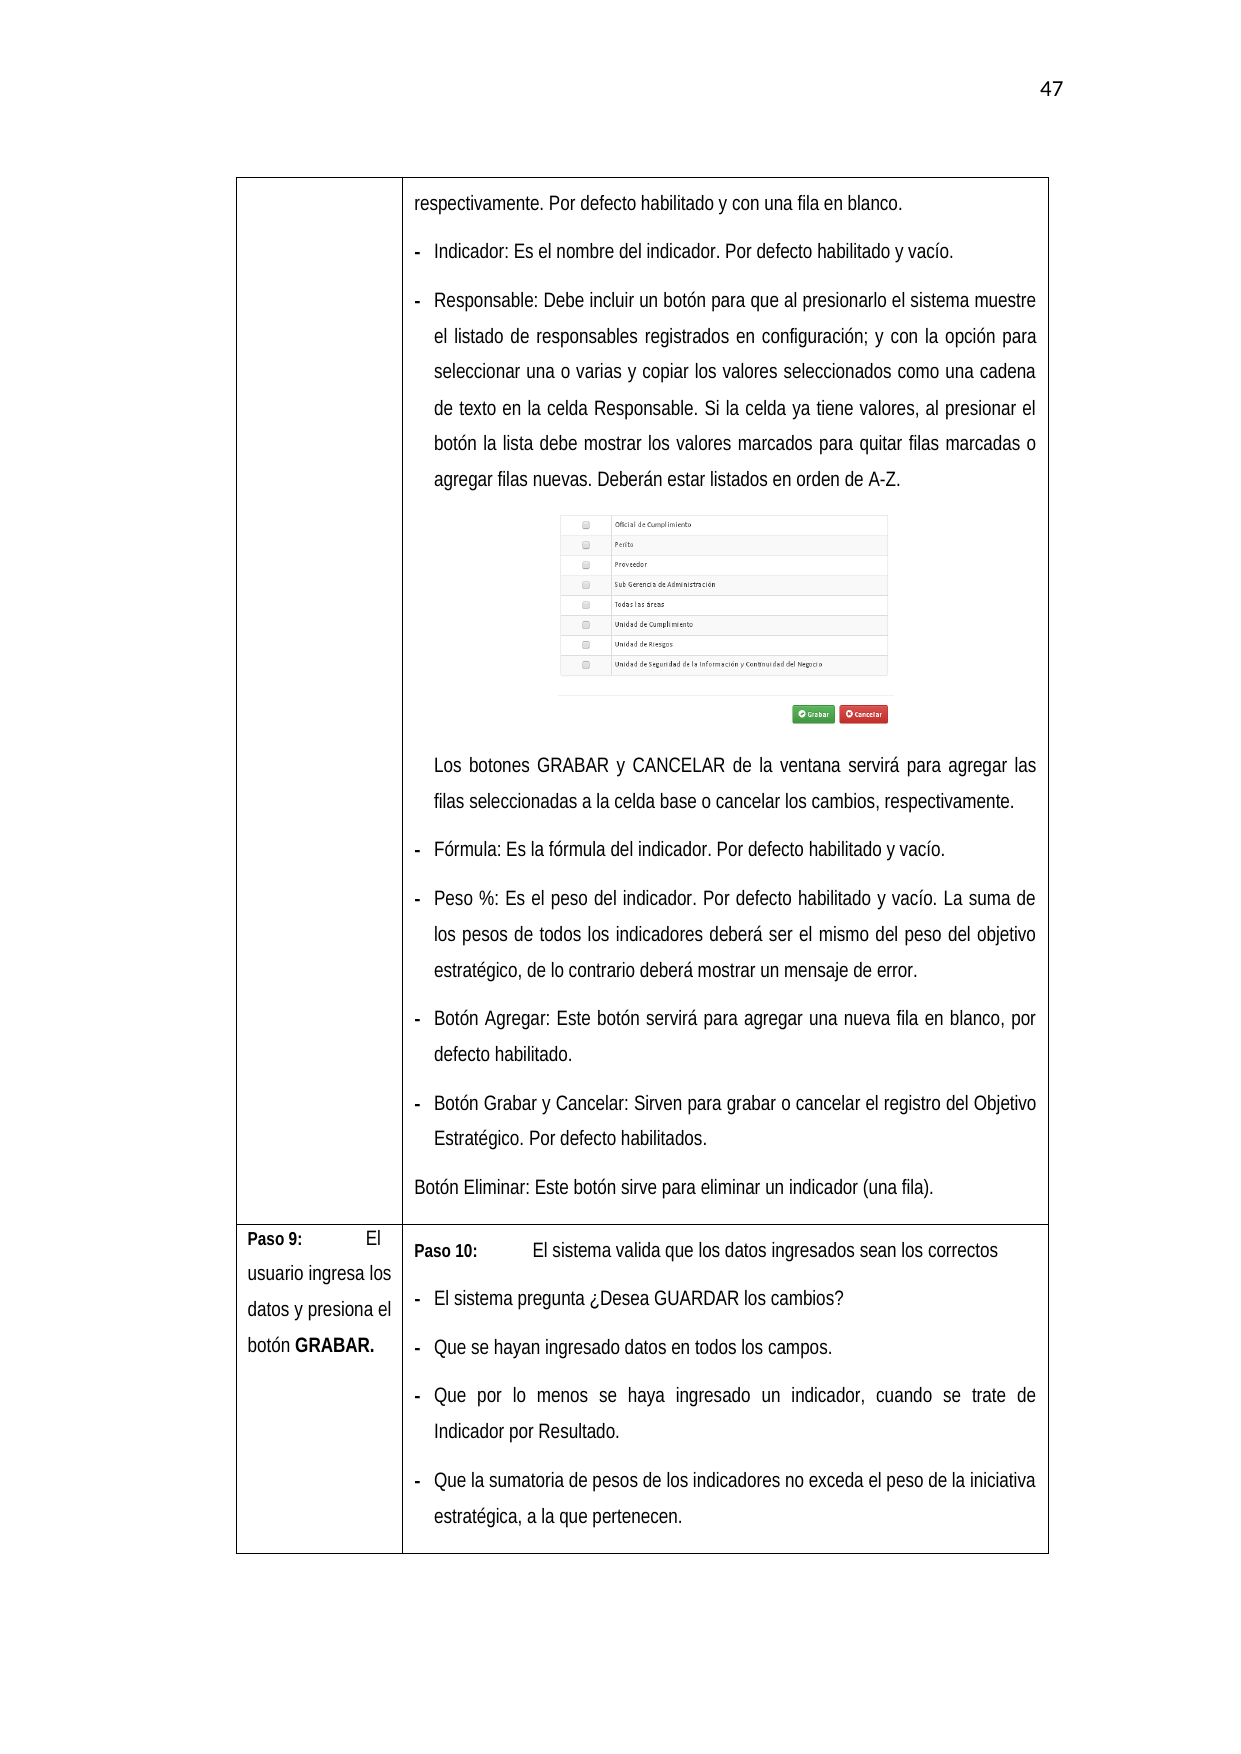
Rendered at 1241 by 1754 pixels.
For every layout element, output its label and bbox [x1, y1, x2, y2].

table_cell [403, 1225, 1048, 1553]
picture [557, 515, 894, 728]
table_cell [237, 1225, 402, 1553]
table_cell [403, 178, 1048, 1224]
table_cell [237, 178, 402, 1224]
